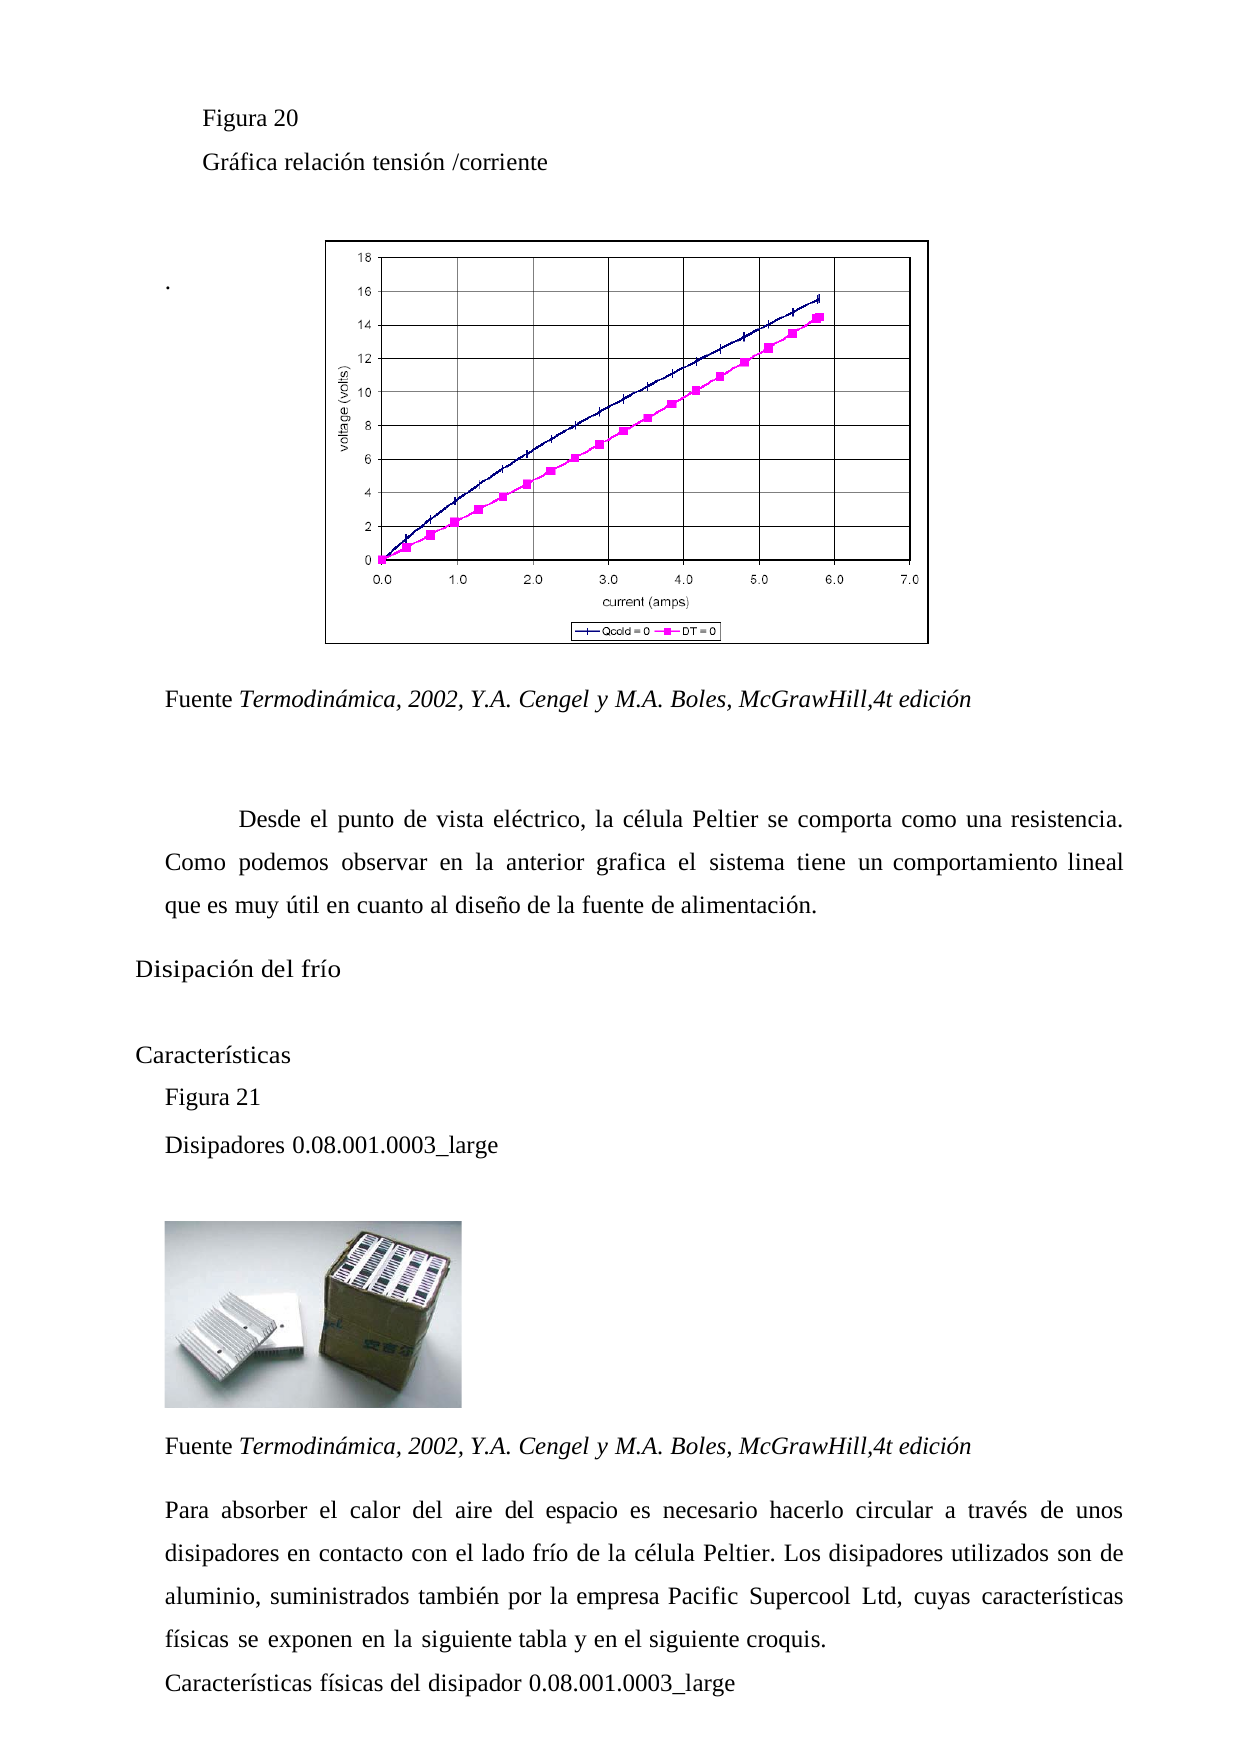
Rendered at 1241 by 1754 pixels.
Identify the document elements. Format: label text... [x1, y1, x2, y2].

text . [164, 266, 190, 294]
text Figura 21 [164, 1088, 1123, 1109]
list Disipación del frío [135, 954, 1123, 983]
list Características [135, 1041, 1123, 1069]
text Desde el punto de vista eléctrico, la célula Peltier se comporta como una resistencia. Como podemos observar en la anterior grafica el sistema tiene un comportamiento lineal que es muy útil en cuanto al diseño de la fuente de alimentación. [164, 804, 1123, 919]
text Figura 20 [164, 103, 1123, 132]
text Para absorber el calor del aire del espacio es necesario hacerlo circular a través de unos disipadores en contacto con el lado frío de la célula Peltier. Los disipadores utilizados son de aluminio, suministrados también por la empresa Pacific Supercool Ltd, cuyas características físicas se exponen en la siguiente tabla y en el siguiente croquis. [164, 1495, 1123, 1653]
picture [326, 242, 927, 643]
text Gráfica relación tensión /corriente [164, 147, 1123, 175]
text Características físicas del disipador 0.08.001.0003_large [164, 1668, 1123, 1696]
text Fuente Termodinámica, 2002, Y.A. Cengel y M.A. Boles, McGrawHill,4t edición [164, 684, 1123, 713]
picture [164, 1221, 462, 1408]
text Disipadores 0.08.001.0003_large [164, 1130, 1123, 1159]
text Fuente Termodinámica, 2002, Y.A. Cengel y M.A. Boles, McGrawHill,4t edición [164, 1431, 1123, 1460]
